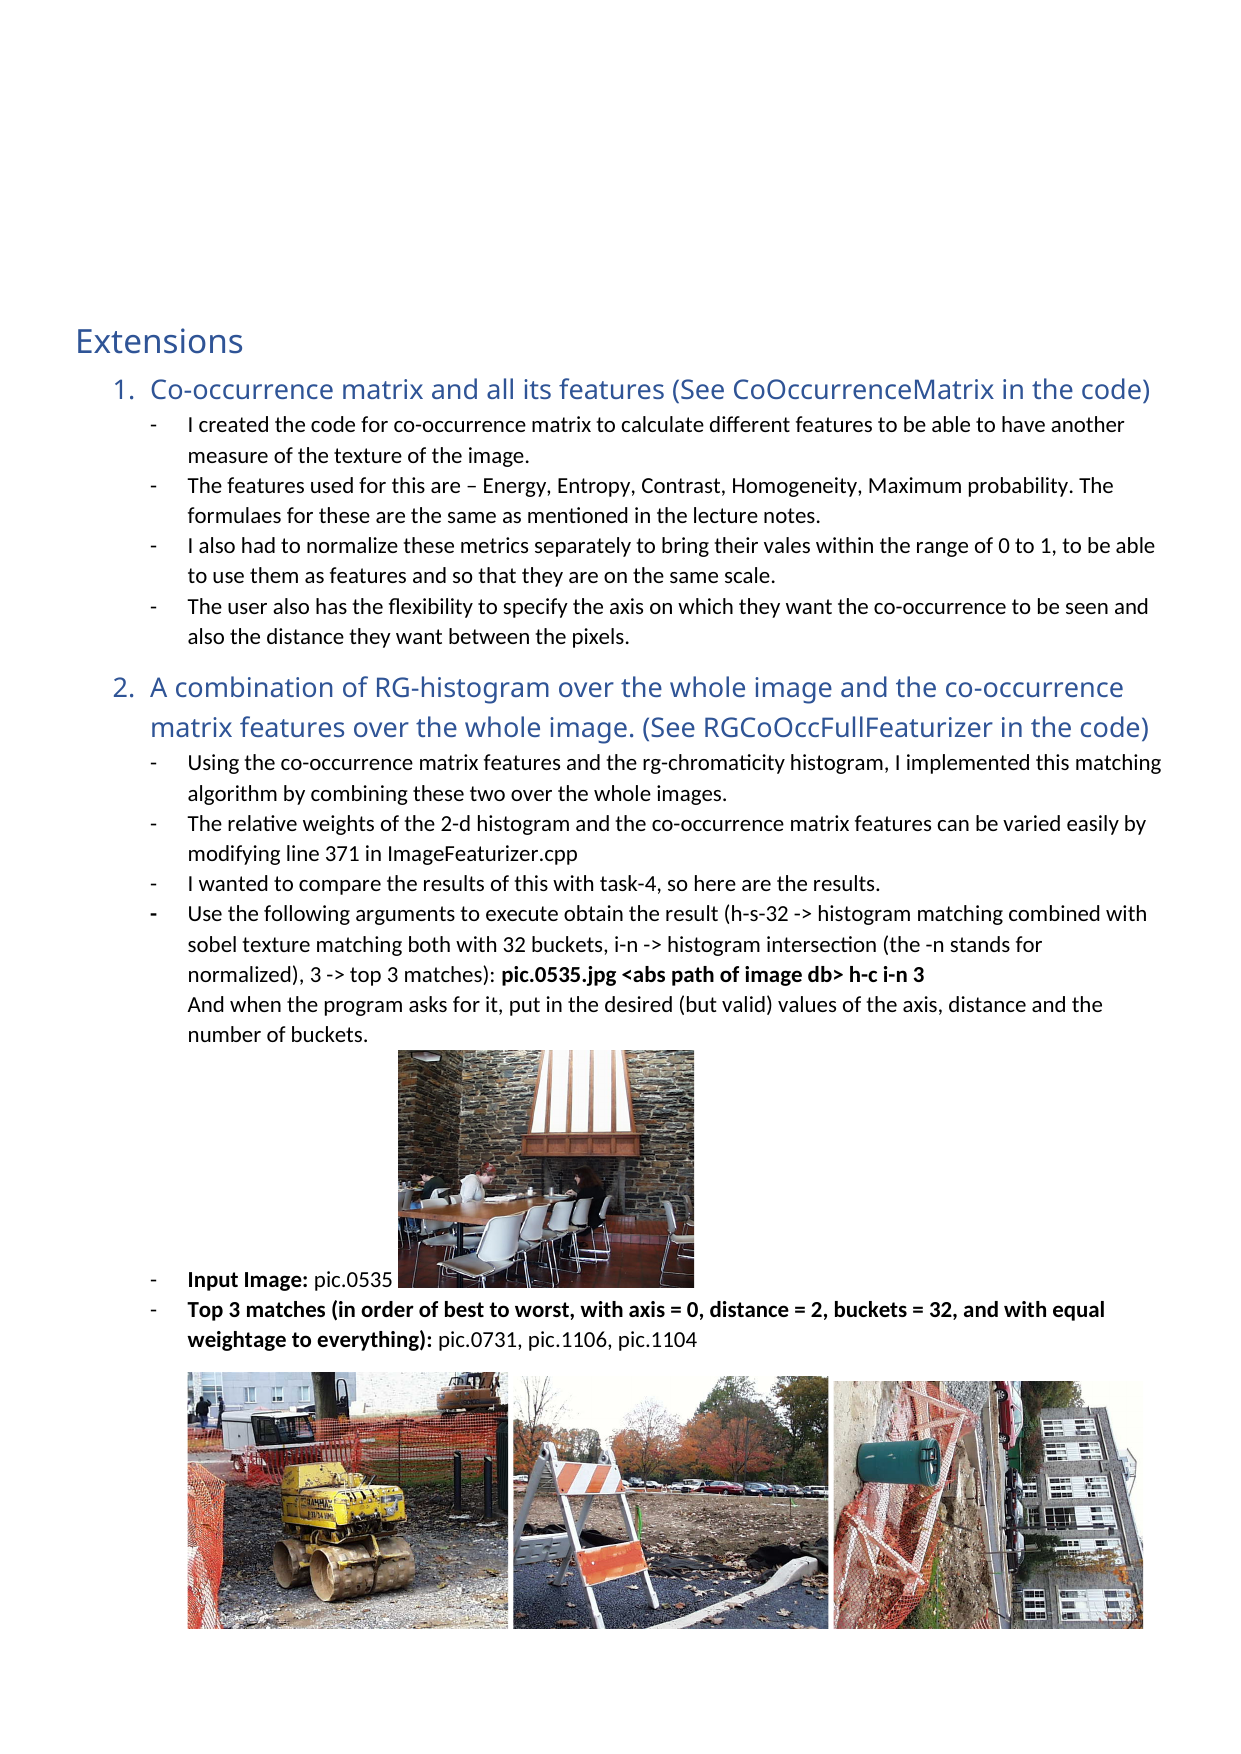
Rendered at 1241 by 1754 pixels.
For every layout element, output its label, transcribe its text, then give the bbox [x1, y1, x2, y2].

list Using the co-occurrence matrix features and the rg-chromaticity histogram, I implemented this matching algorithm by combining these two over the whole images. [150, 748, 1165, 807]
picture [398, 1050, 695, 1288]
list I also had to normalize these metrics separately to bring their vales within the range of 0 to 1, to be able to use them as features and so that they are on the same scale. [150, 531, 1165, 590]
picture [513, 1376, 829, 1629]
list The user also has the flexibility to specify the axis on which they want the co-occurrence to be seen and also the distance they want between the pixels. [150, 592, 1165, 650]
list I wanted to compare the results of this with task-4, so here are the results. [150, 869, 1165, 897]
list The features used for this are – Energy, Entropy, Contrast, Homogeneity, Maximum probability. The formulaes for these are the same as mentioned in the lecture notes. [150, 471, 1165, 529]
subtitle A combination of RG-histogram over the whole image and the co-occurrence matrix features over the whole image. (See RGCoOccFullFeaturizer in the code) [112, 669, 1165, 746]
subtitle Extensions [75, 318, 1165, 363]
list And when the program asks for it, put in the desired (but valid) values of the axis, distance and the number of buckets. [187, 990, 1165, 1048]
list Use the following arguments to execute obtain the result (h-s-32 -> histogram matching combined with sobel texture matching both with 32 buckets, i-n -> histogram intersection (the -n stands for normalized), 3 -> top 3 matches): pic.0535.jpg <abs path of image db> h-c i-n 3 [150, 899, 1165, 988]
list Top 3 matches (in order of best to worst, with axis = 0, distance = 2, buckets = 32, and with equal weightage to everything): pic.0731, pic.1106, pic.1104 [150, 1295, 1165, 1354]
list I created the code for co-occurrence matrix to calculate different features to be able to have another measure of the texture of the image. [150, 411, 1165, 469]
picture [833, 1381, 1144, 1629]
subtitle Co-occurrence matrix and all its features (See CoOccurrenceMatrix in the code) [112, 371, 1165, 408]
picture [187, 1372, 509, 1629]
list The relative weights of the 2-d histogram and the co-occurrence matrix features can be varied easily by modifying line 371 in ImageFeaturizer.cpp [150, 809, 1165, 867]
